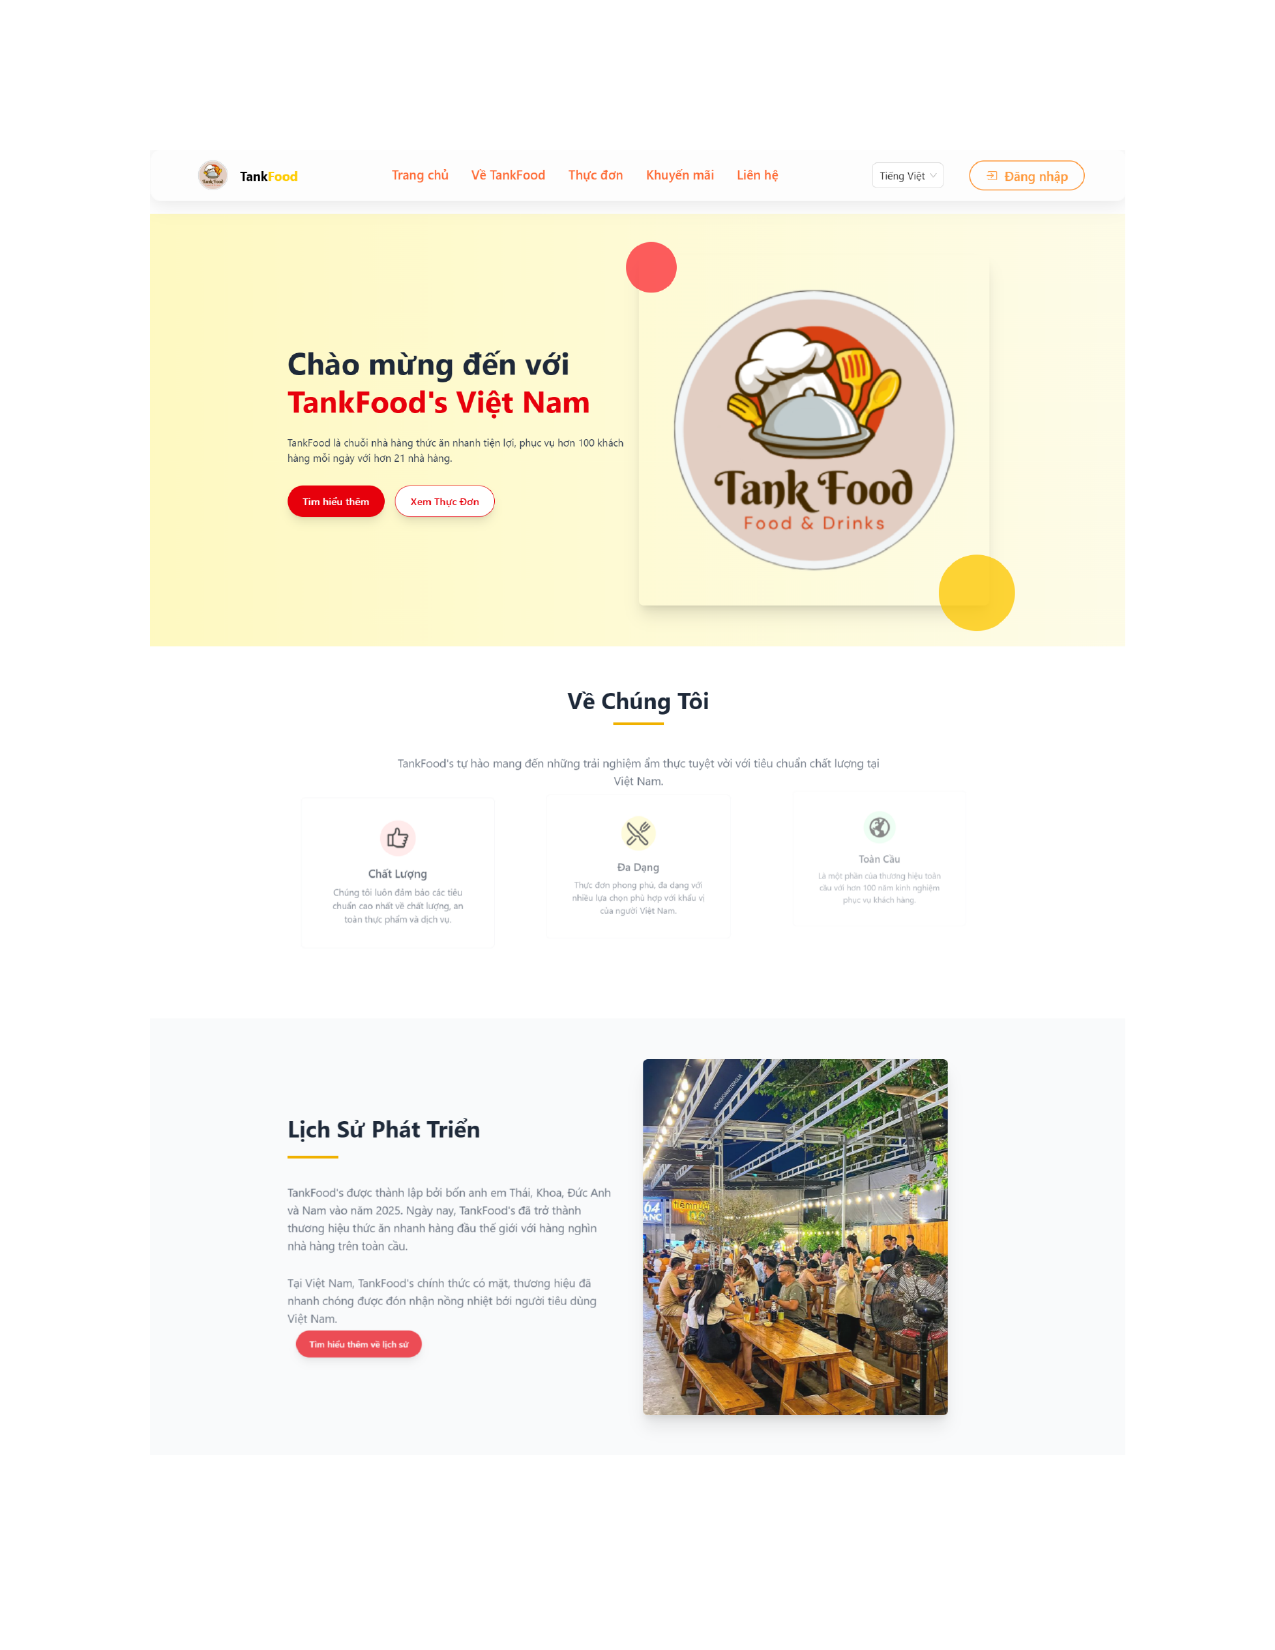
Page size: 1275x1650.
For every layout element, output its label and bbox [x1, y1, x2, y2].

picture [150, 150, 1125, 1455]
